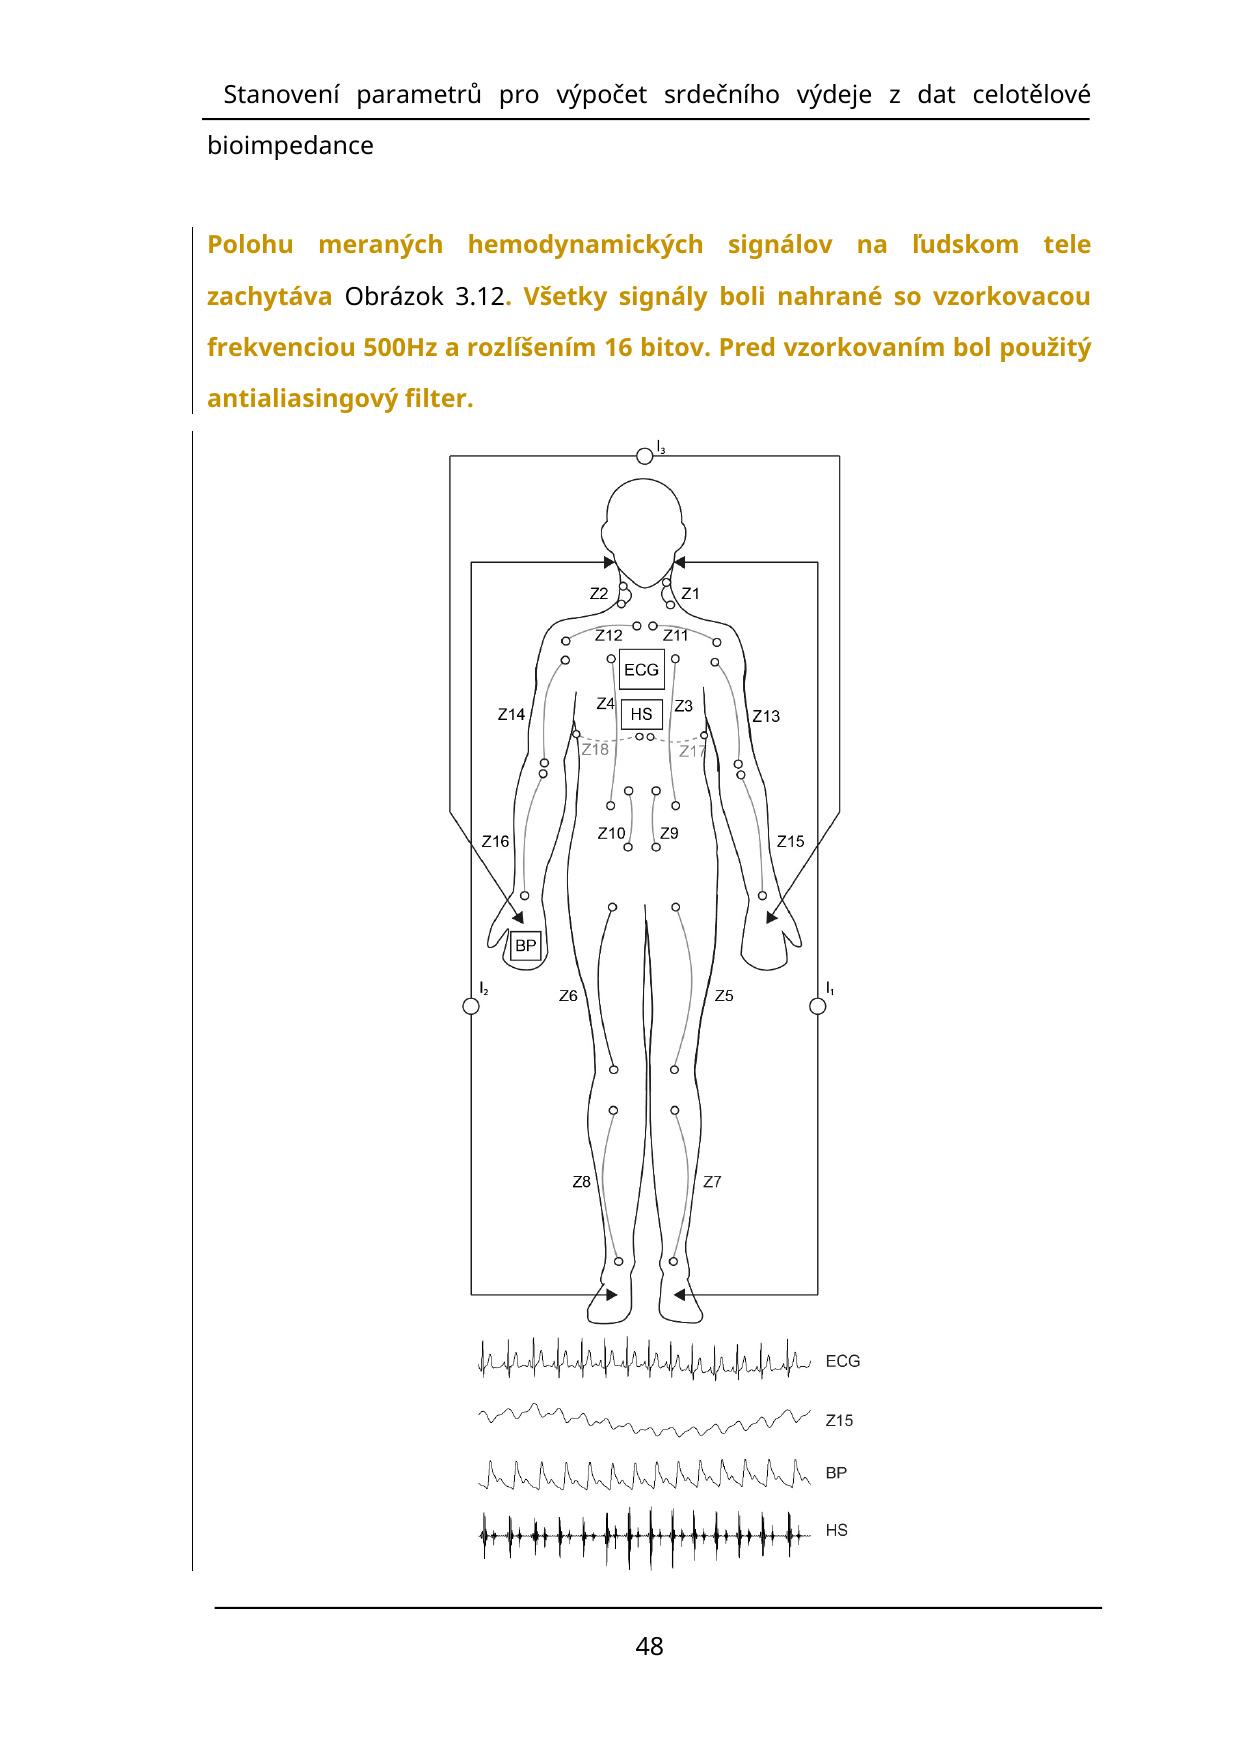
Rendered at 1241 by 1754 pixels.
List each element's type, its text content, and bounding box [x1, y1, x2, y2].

text Polohu meraných hemodynamických signálov na ľudskom tele zachytáva . Všetky signály boli nahrané so vzorkovacou frekvenciou 500Hz a rozlíšením 16 bitov. Pred vzorkovaním bol použitý antialiasingový filter. [207, 227, 1092, 414]
picture [429, 431, 870, 1571]
